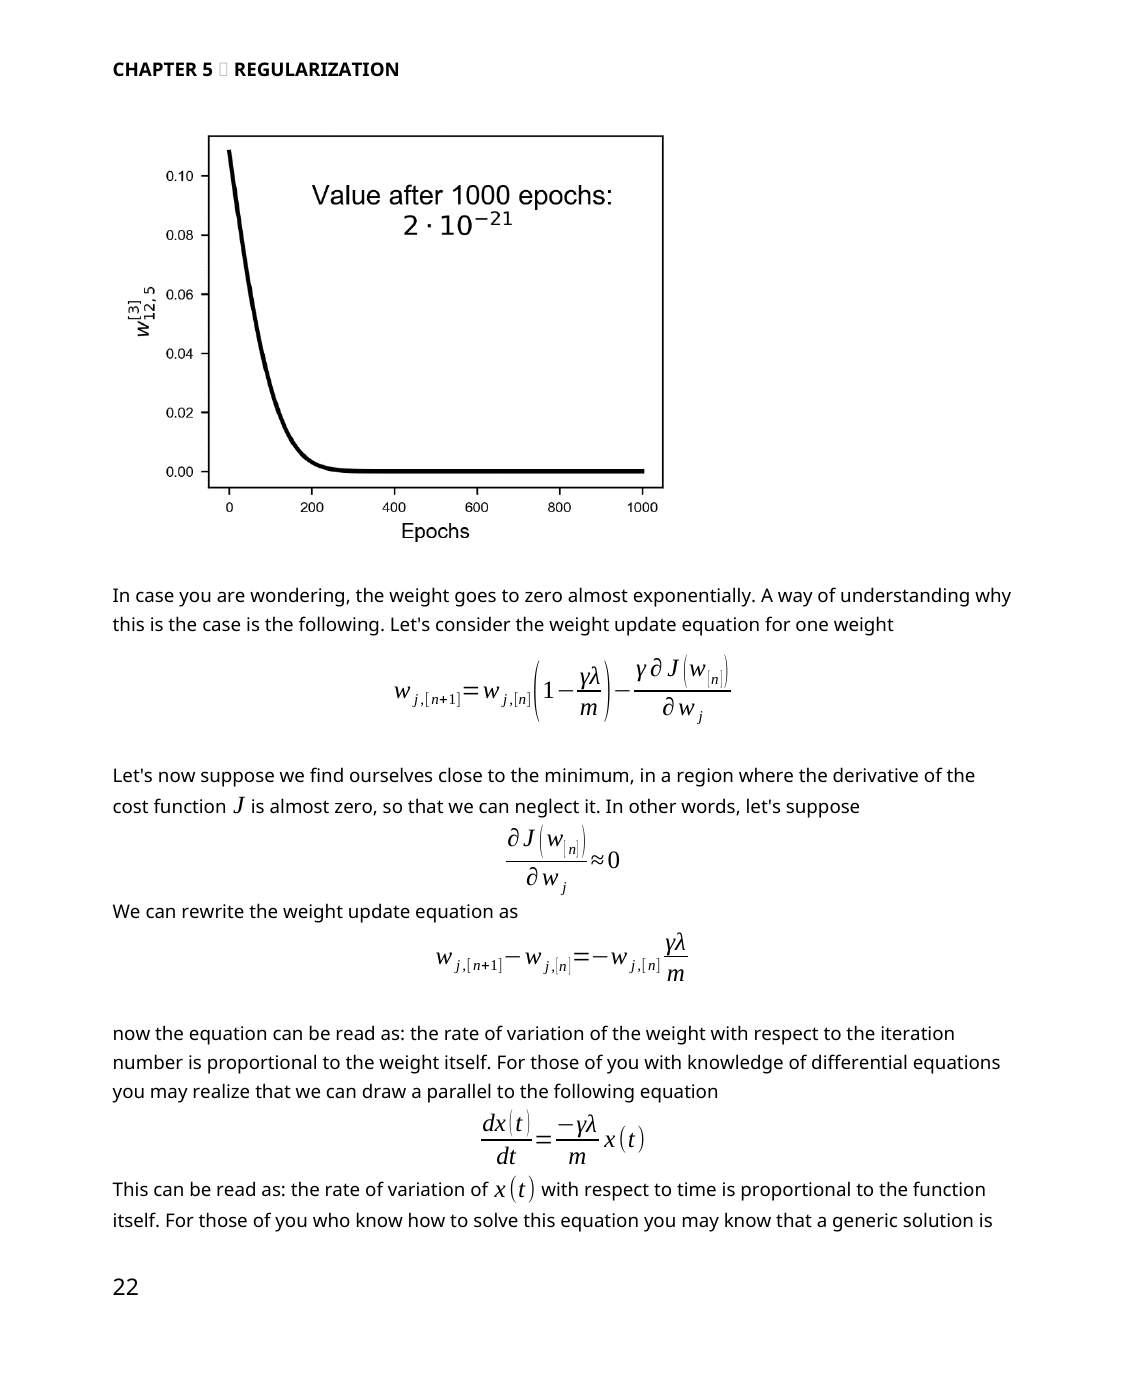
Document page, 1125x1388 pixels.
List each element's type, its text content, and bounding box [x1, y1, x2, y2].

text Let's now suppose we find ourselves close to the minimum, in a region where the derivative of the cost function is almost zero, so that we can neglect it. In other words, let's suppose [112, 763, 1012, 819]
text now the equation can be read as: the rate of variation of the weight with respect to the iteration number is proportional to the weight itself. For those of you with knowledge of differential equations you may realize that we can draw a parallel to the following equation [112, 1020, 1012, 1104]
text We can rewrite the weight update equation as [112, 899, 1012, 924]
text In case you are wondering, the weight goes to zero almost exponentially. A way of understanding why this is the case is the following. Let's consider the weight update equation for one weight [112, 582, 1012, 637]
picture [112, 119, 679, 557]
text This can be read as: the rate of variation of with respect to time is proportional to the function itself. For those of you who know how to solve this equation you may know that a generic solution is [112, 1174, 1012, 1233]
